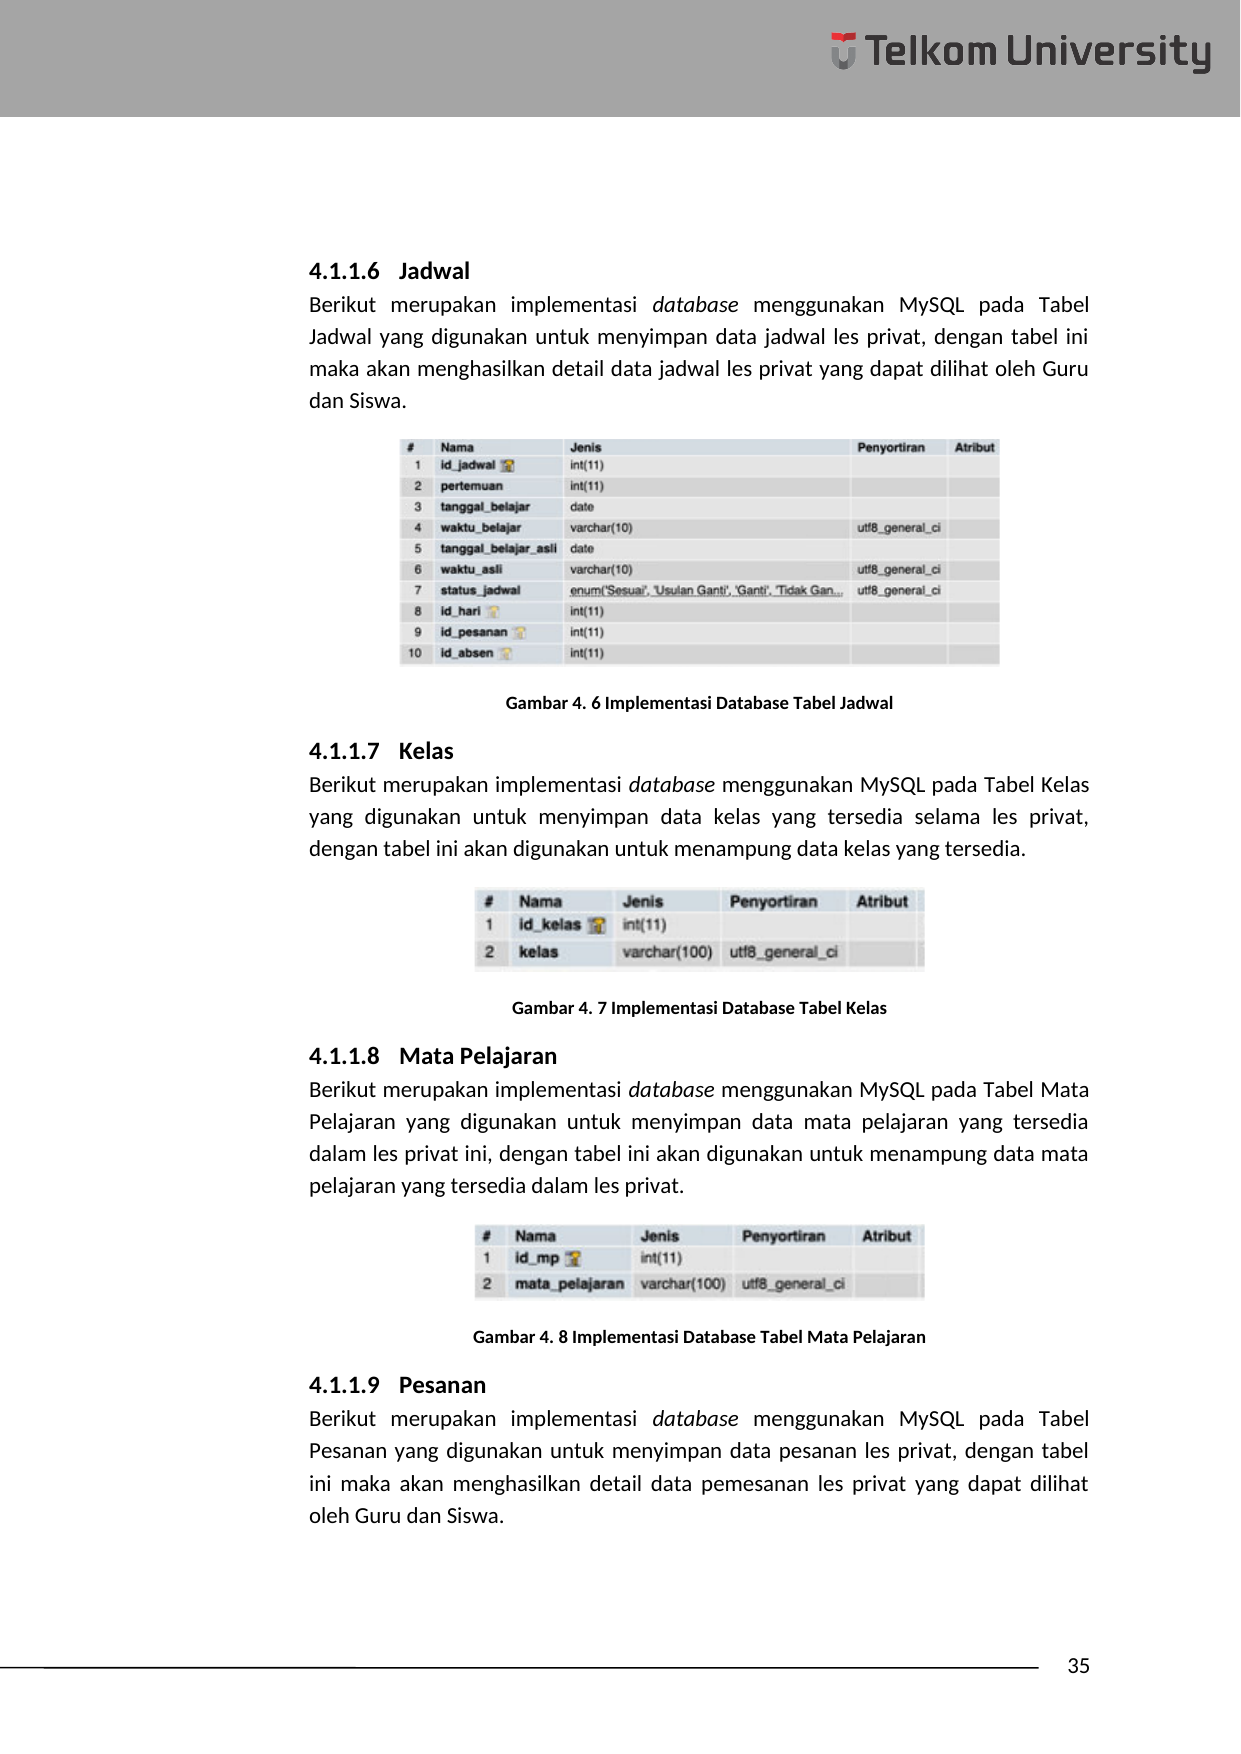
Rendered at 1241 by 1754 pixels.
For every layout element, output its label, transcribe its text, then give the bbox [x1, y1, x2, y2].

picture [474, 1224, 925, 1301]
text Berikut merupakan implementasi database menggunakan MySQL pada Tabel Kelas yang digunakan untuk menyimpan data kelas yang tersedia selama les privat, dengan tabel ini akan digunakan untuk menampung data kelas yang tersedia. [309, 770, 1090, 862]
subtitle Pesanan [309, 1369, 1090, 1400]
subtitle Mata Pelajaran [309, 1040, 1090, 1070]
text Berikut merupakan implementasi database menggunakan MySQL pada Tabel Mata Pelajaran yang digunakan untuk menyimpan data mata pelajaran yang tersedia dalam les privat ini, dengan tabel ini akan digunakan untuk menampung data mata pelajaran yang tersedia dalam les privat. [309, 1075, 1090, 1199]
subtitle Jadwal [309, 255, 1090, 285]
picture [831, 32, 1211, 74]
picture [399, 439, 1000, 667]
text Berikut merupakan implementasi database menggunakan MySQL pada Tabel Pesanan yang digunakan untuk menyimpan data pesanan les privat, dengan tabel ini maka akan menghasilkan detail data pemesanan les privat yang dapat dilihat oleh Guru dan Siswa. [309, 1404, 1090, 1529]
subtitle Kelas [309, 735, 1090, 766]
text Gambar 4. 8 Implementasi Database Tabel Mata Pelajaran [309, 1326, 1090, 1348]
text Gambar 4. 7 Implementasi Database Tabel Kelas [309, 996, 1090, 1019]
text Gambar 4. 6 Implementasi Database Tabel Jadwal [309, 691, 1090, 714]
text Berikut merupakan implementasi database menggunakan MySQL pada Tabel Jadwal yang digunakan untuk menyimpan data jadwal les privat, dengan tabel ini maka akan menghasilkan detail data jadwal les privat yang dapat dilihat oleh Guru dan Siswa. [309, 290, 1090, 414]
picture [474, 887, 925, 972]
